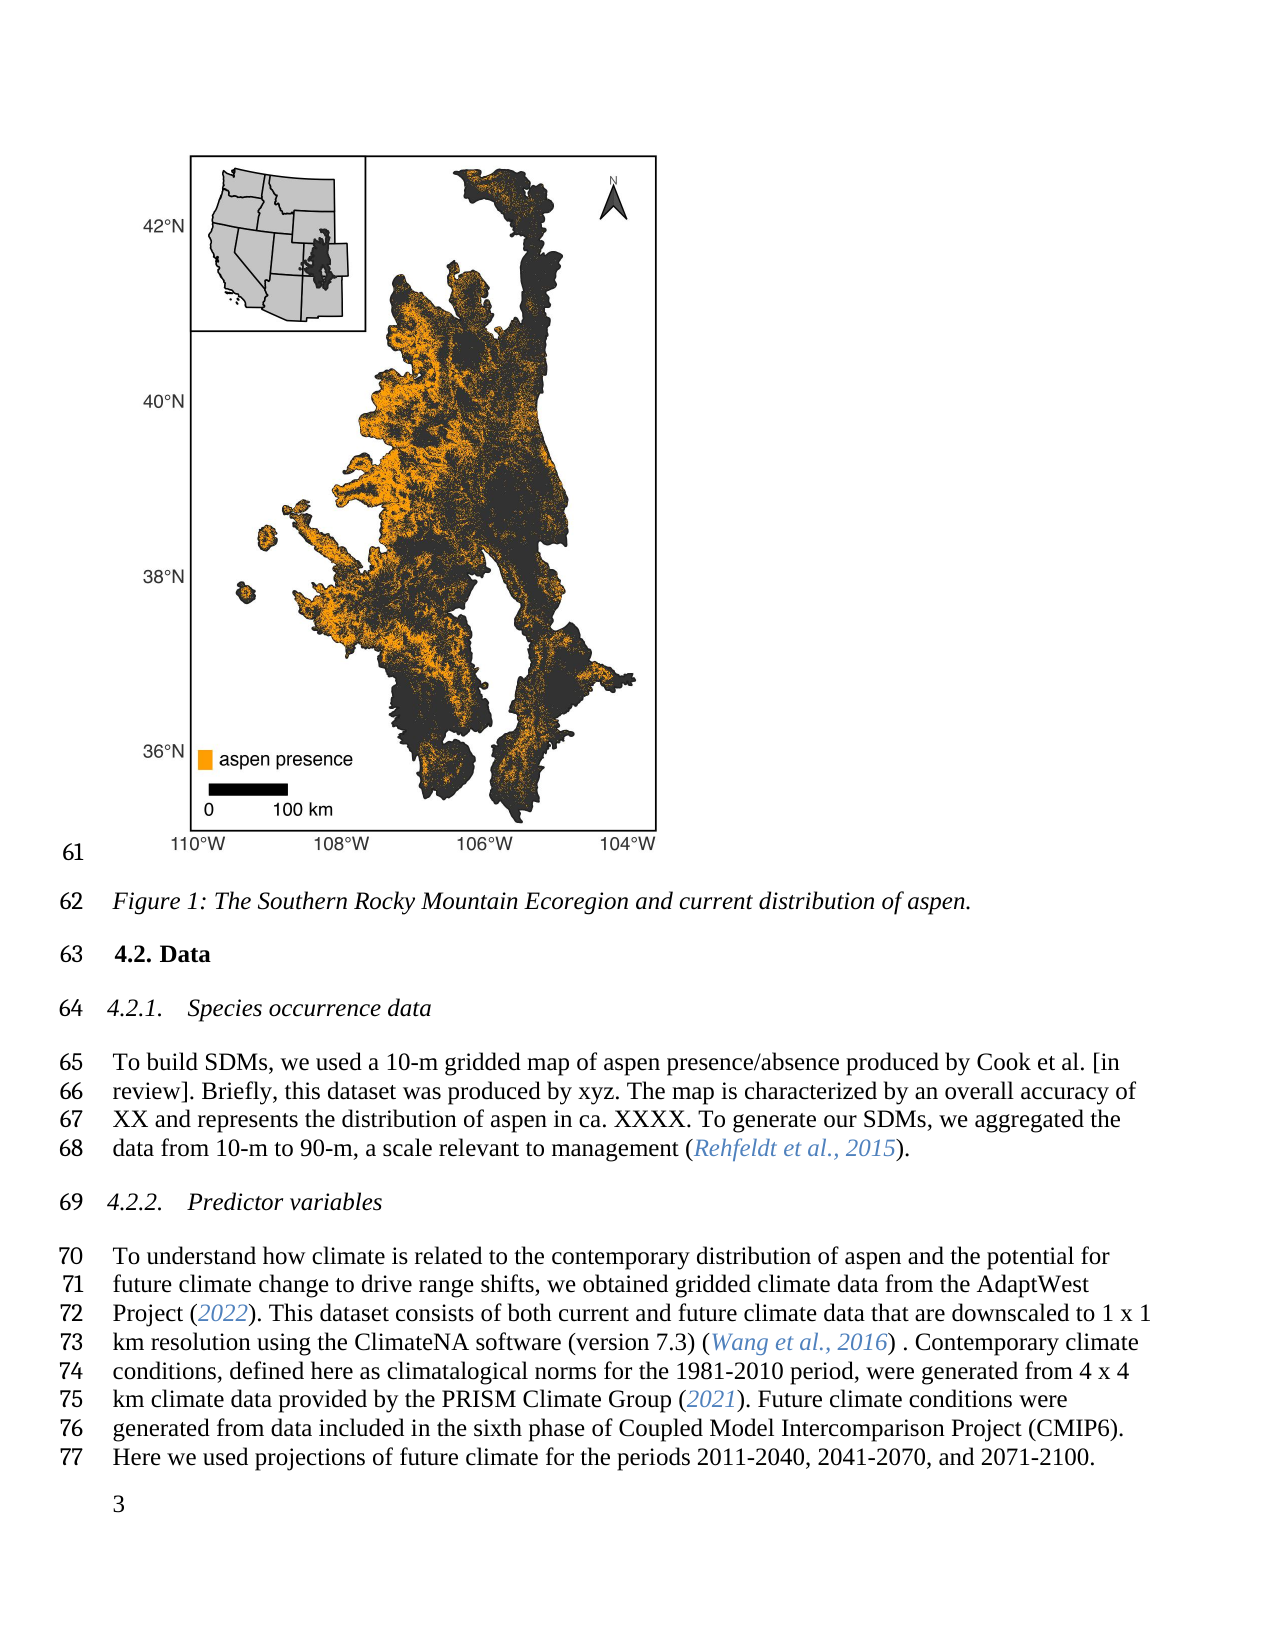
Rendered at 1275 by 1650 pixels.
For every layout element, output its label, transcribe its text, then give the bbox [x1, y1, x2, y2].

subtitle Species occurrence data [107, 993, 1162, 1022]
picture [131, 150, 665, 861]
text To build SDMs, we used a 10-m gridded map of aspen presence/absence produced by Cook et al. [in review]. Briefly, this dataset was produced by xyz. The map is characterized by an overall accuracy of XX and represents the distribution of aspen in ca. XXXX. To generate our SDMs, we aggregated the data from 10-m to 90-m, a scale relevant to management (Rehfeldt et al., 2015). [112, 1047, 1162, 1162]
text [112, 1241, 1162, 1471]
text Figure 1: The Southern Rocky Mountain Ecoregion and current distribution of aspen. [112, 886, 1162, 914]
subtitle Predictor variables [107, 1187, 1162, 1216]
subtitle Data [114, 939, 1162, 968]
